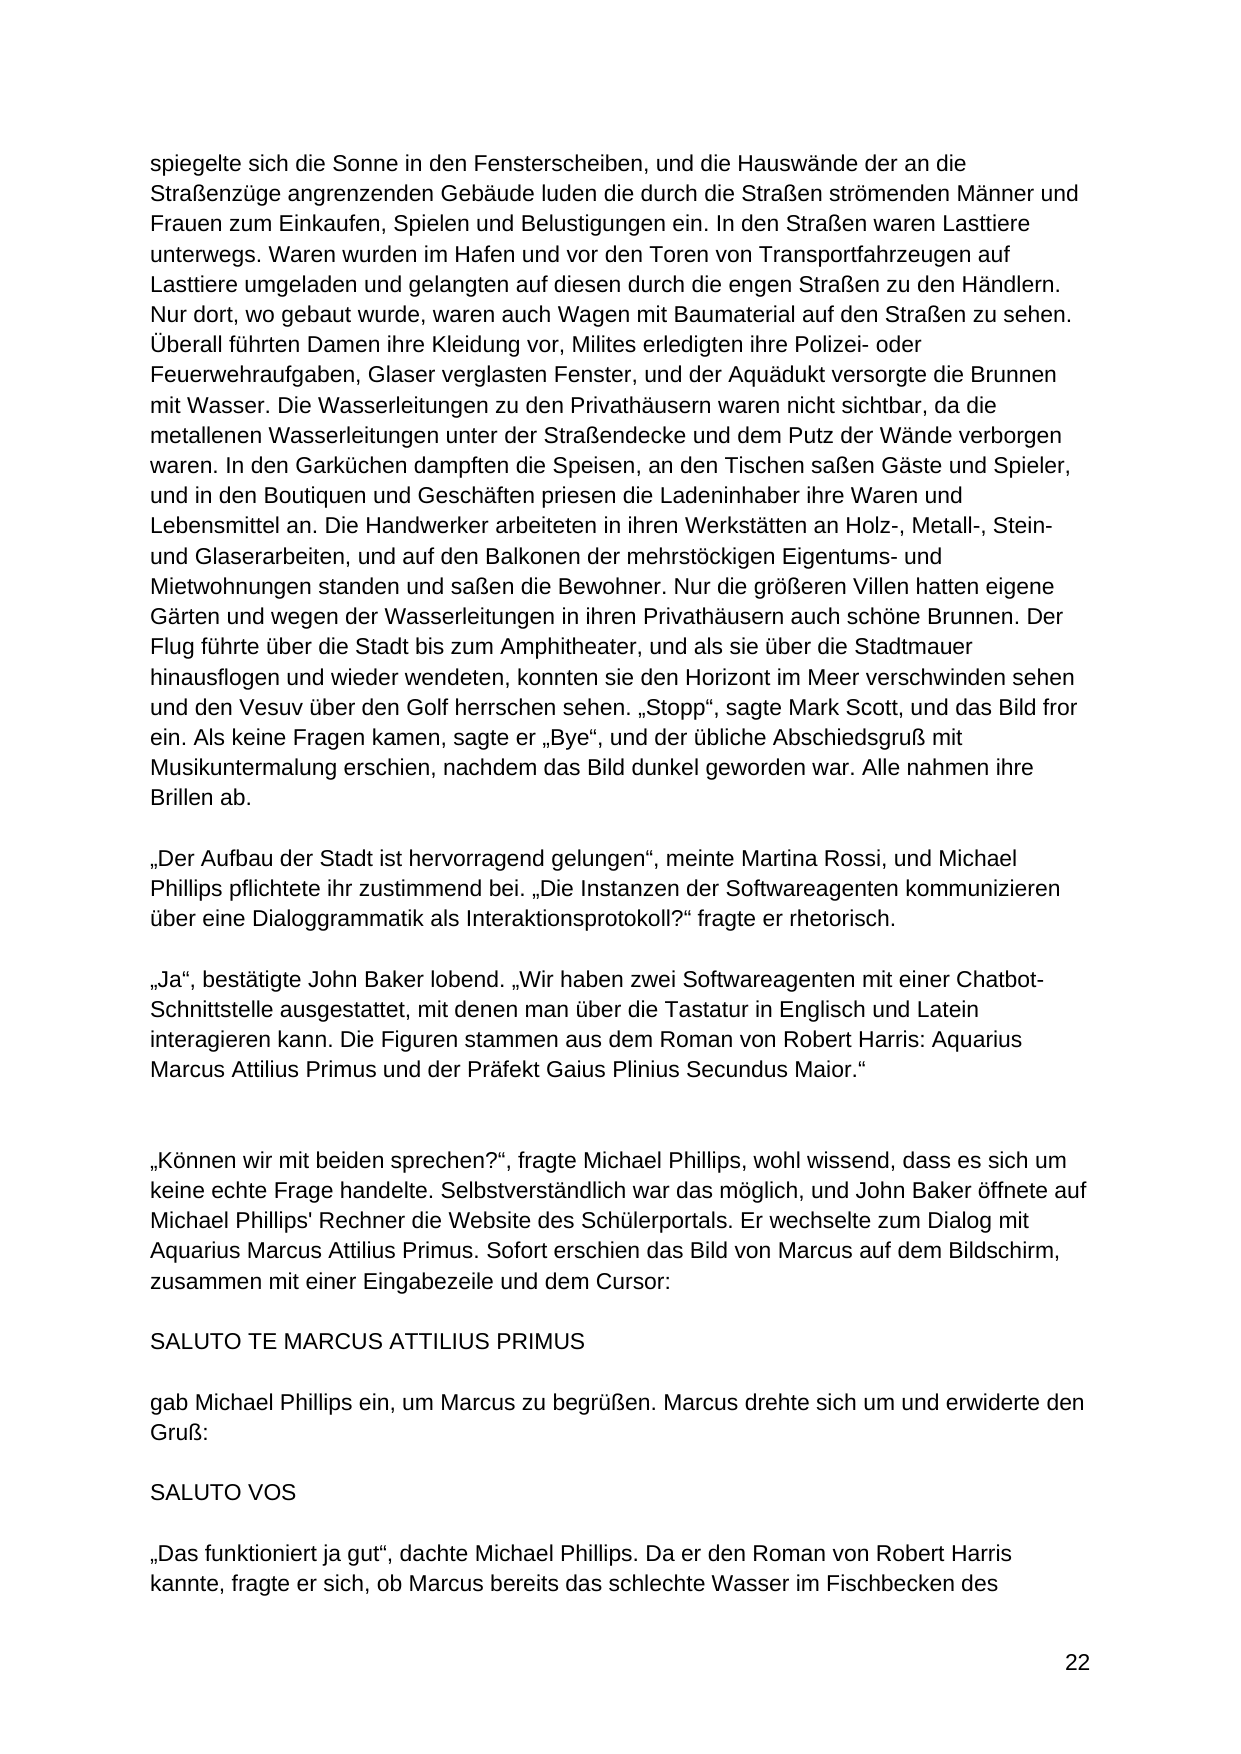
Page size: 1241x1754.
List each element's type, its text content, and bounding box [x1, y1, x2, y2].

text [150, 1539, 1090, 1596]
text SALUTO VOS [150, 1479, 1090, 1506]
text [150, 150, 1090, 811]
text gab Michael Phillips ein, um Marcus zu begrüßen. Marcus drehte sich um und erwiderte den Gruß: [150, 1388, 1090, 1445]
text „Der Aufbau der Stadt ist hervorragend gelungen“, meinte Martina Rossi, und Michael Phillips pflichtete ihr zustimmend bei. „Die Instanzen der Softwareagenten kommunizieren über eine Dialoggrammatik als Interaktionsprotokoll?“ fragte er rhetorisch. [150, 845, 1090, 932]
text „Ja“, bestätigte John Baker lobend. „Wir haben zwei Softwareagenten mit einer Chatbot-Schnittstelle ausgestattet, mit denen man über die Tastatur in Englisch und Latein interagieren kann. Die Figuren stammen aus dem Roman von Robert Harris: Aquarius Marcus Attilius Primus und der Präfekt Gaius Plinius Secundus Maior.“ [150, 966, 1090, 1083]
text „Können wir mit beiden sprechen?“, fragte Michael Phillips, wohl wissend, dass es sich um keine echte Frage handelte. Selbstverständlich war das möglich, und John Baker öffnete auf Michael Phillips' Rechner die Website des Schülerportals. Er wechselte zum Dialog mit Aquarius Marcus Attilius Primus. Sofort erschien das Bild von Marcus auf dem Bildschirm, zusammen mit einer Eingabezeile und dem Cursor: [150, 1147, 1090, 1294]
text SALUTO TE MARCUS ATTILIUS PRIMUS [150, 1328, 1090, 1354]
